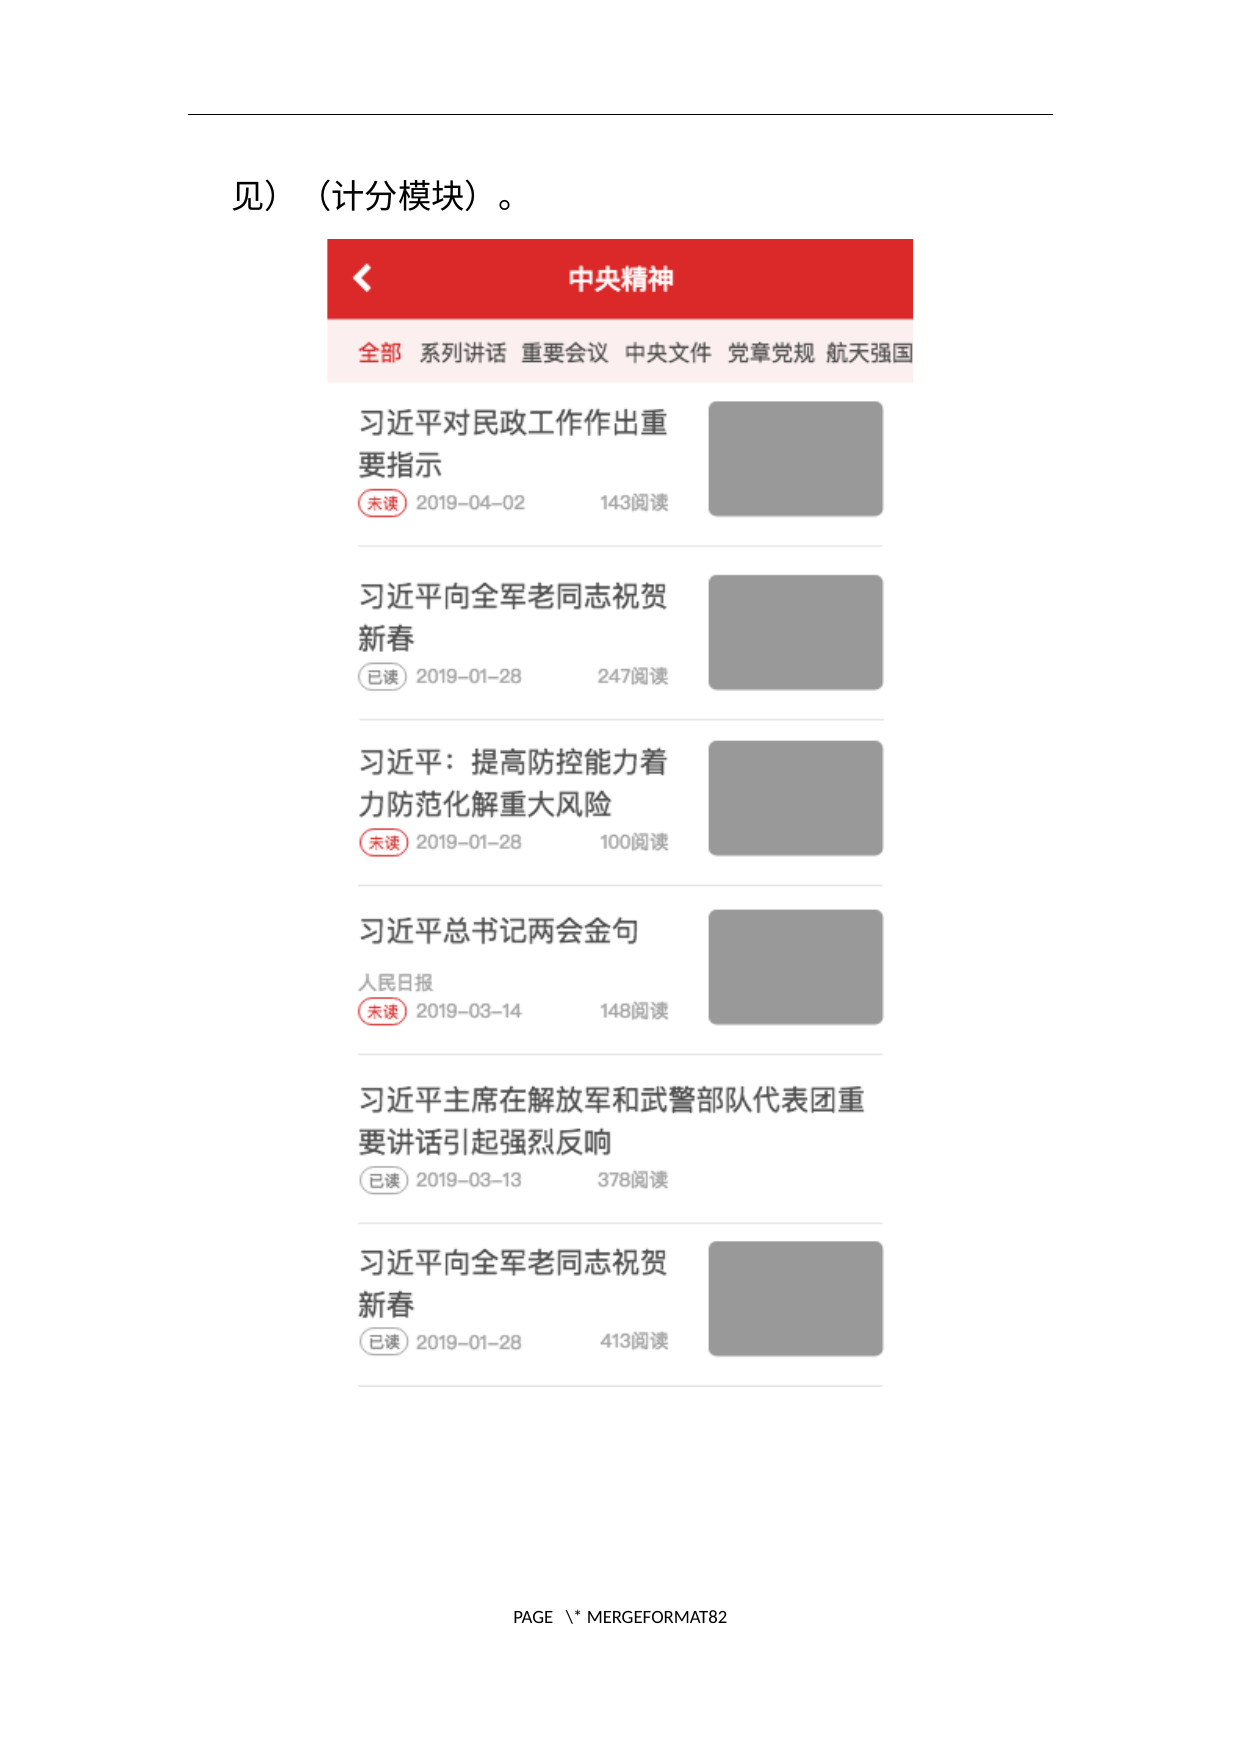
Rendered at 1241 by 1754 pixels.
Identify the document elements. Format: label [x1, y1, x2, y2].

list [187, 162, 1053, 227]
picture [327, 239, 914, 1387]
